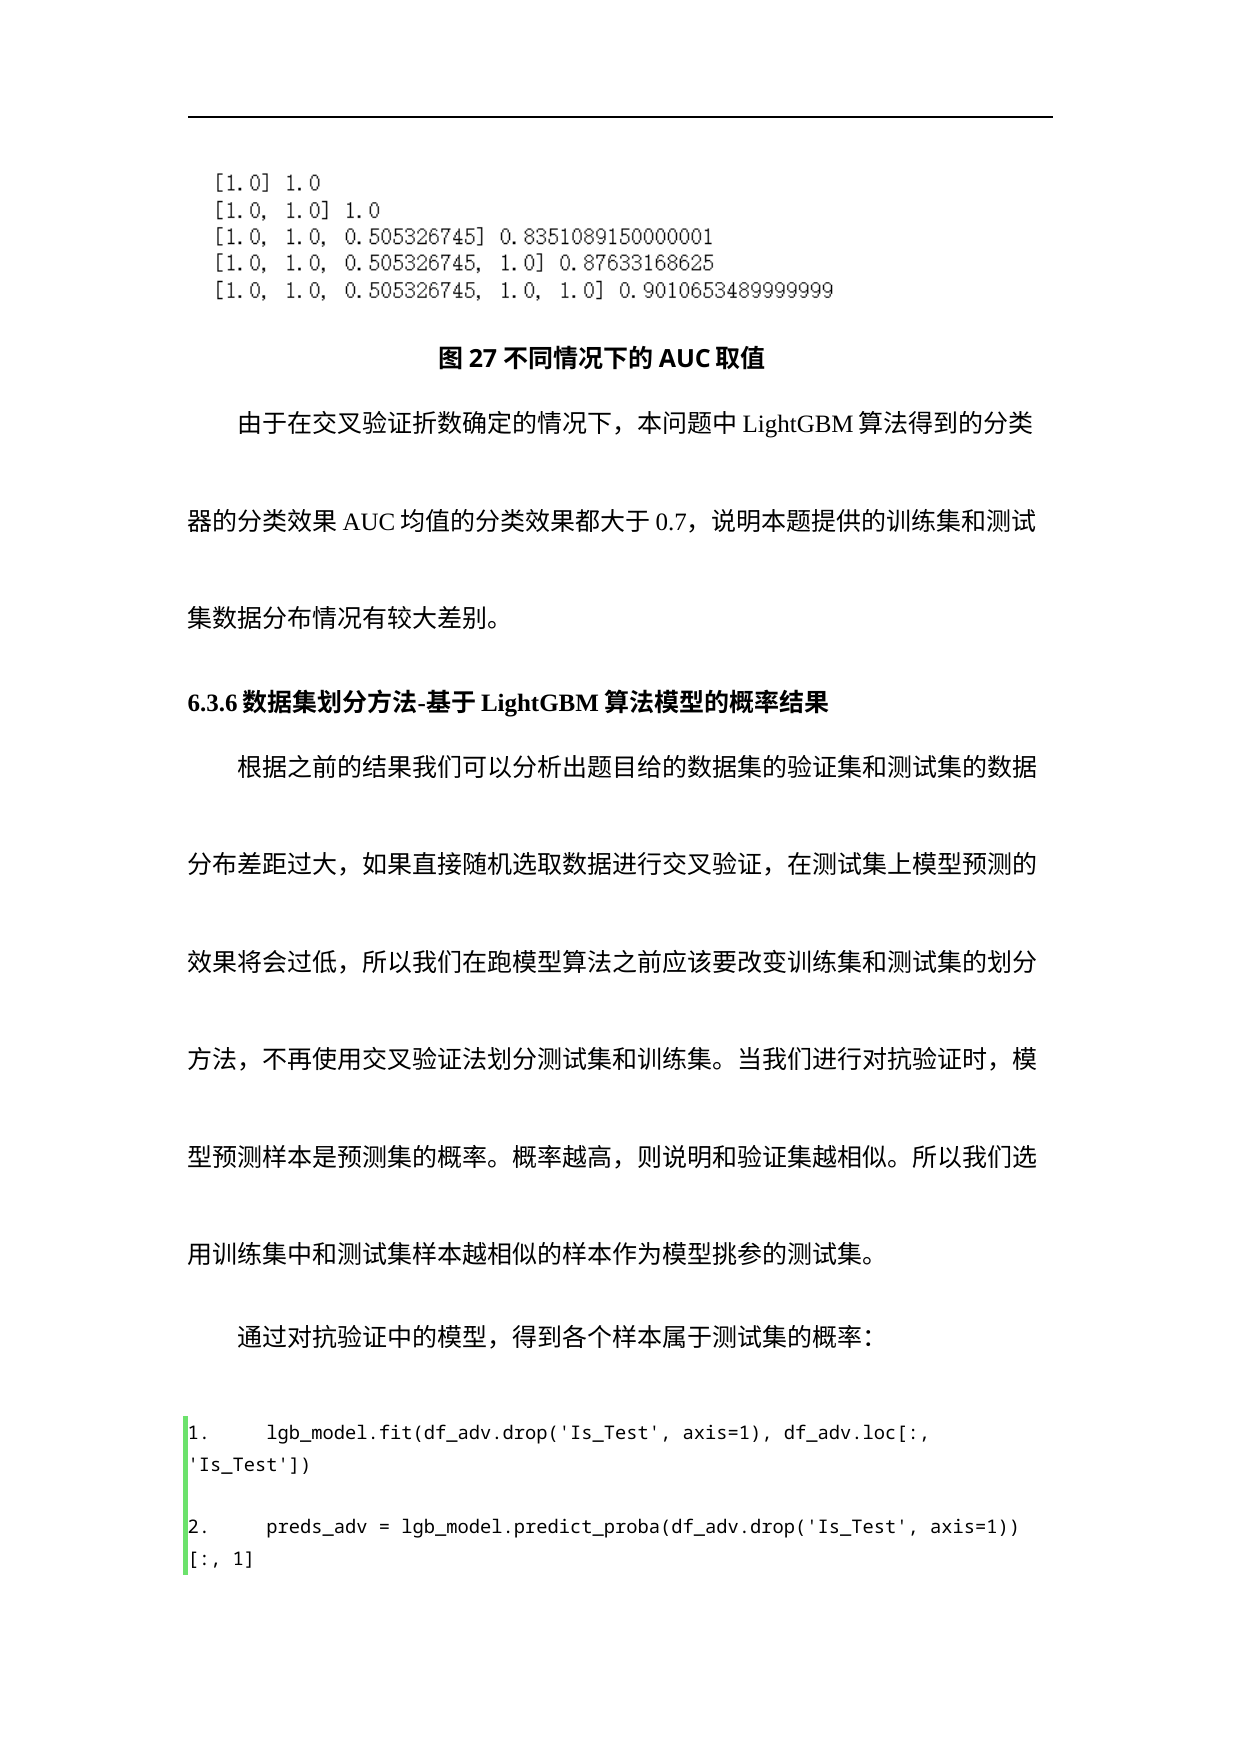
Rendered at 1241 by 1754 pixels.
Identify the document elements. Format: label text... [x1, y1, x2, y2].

list preds_adv = lgb_model.predict_proba(df_adv.drop('Is_Test', axis=1))[:, 1] [188, 1510, 1053, 1575]
text 通过对抗验证中的模型，得到各个样本属于测试集的概率： [187, 1303, 1053, 1368]
text 图27 不同情况下的AUC取值 [187, 324, 1053, 389]
text 由于在交叉验证折数确定的情况下，本问题中LightGBM算法得到的分类器的分类效果AUC均值的分类效果都大于0.7，说明本题提供的训练集和测试集数据分布情况有较大差别。 [187, 389, 1053, 649]
picture [187, 168, 1047, 319]
list lgb_model.fit(df_adv.drop('Is_Test', axis=1), df_adv.loc[:, 'Is_Test']) [188, 1416, 1053, 1481]
subtitle 6.3.6数据集划分方法-基于LightGBM算法模型的概率结果 [187, 668, 1053, 733]
text 根据之前的结果我们可以分析出题目给的数据集的验证集和测试集的数据分布差距过大，如果直接随机选取数据进行交叉验证，在测试集上模型预测的效果将会过低，所以我们在跑模型算法之前应该要改变训练集和测试集的划分方法，不再使用交叉验证法划分测试集和训练集。当我们进行对抗验证时，模型预测样本是预测集的概率。概率越高，则说明和验证集越相似。所以我们选用训练集中和测试集样本越相似的样本作为模型挑参的测试集。 [187, 733, 1053, 1285]
